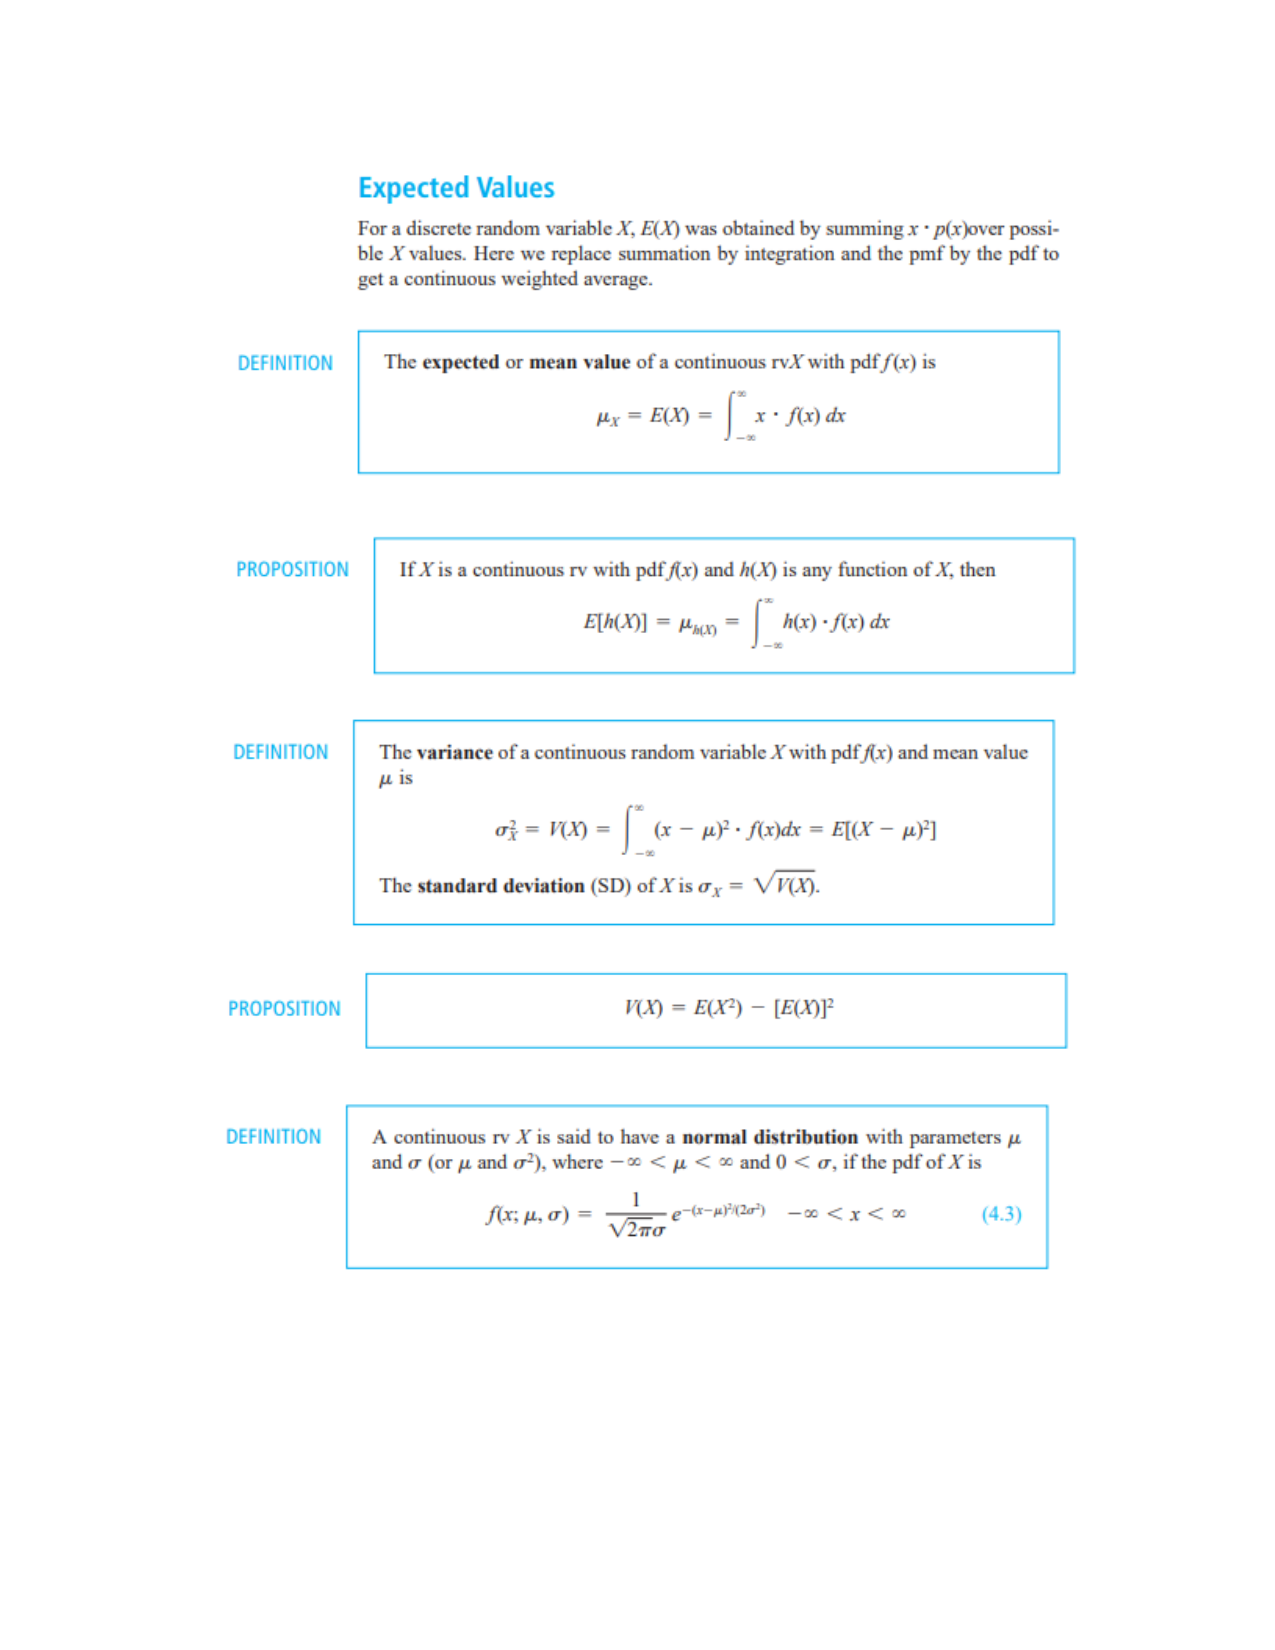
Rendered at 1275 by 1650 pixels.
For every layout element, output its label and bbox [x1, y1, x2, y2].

picture [189, 953, 1087, 1060]
picture [178, 150, 1097, 499]
picture [200, 709, 1075, 935]
picture [180, 517, 1095, 691]
picture [175, 1078, 1100, 1282]
